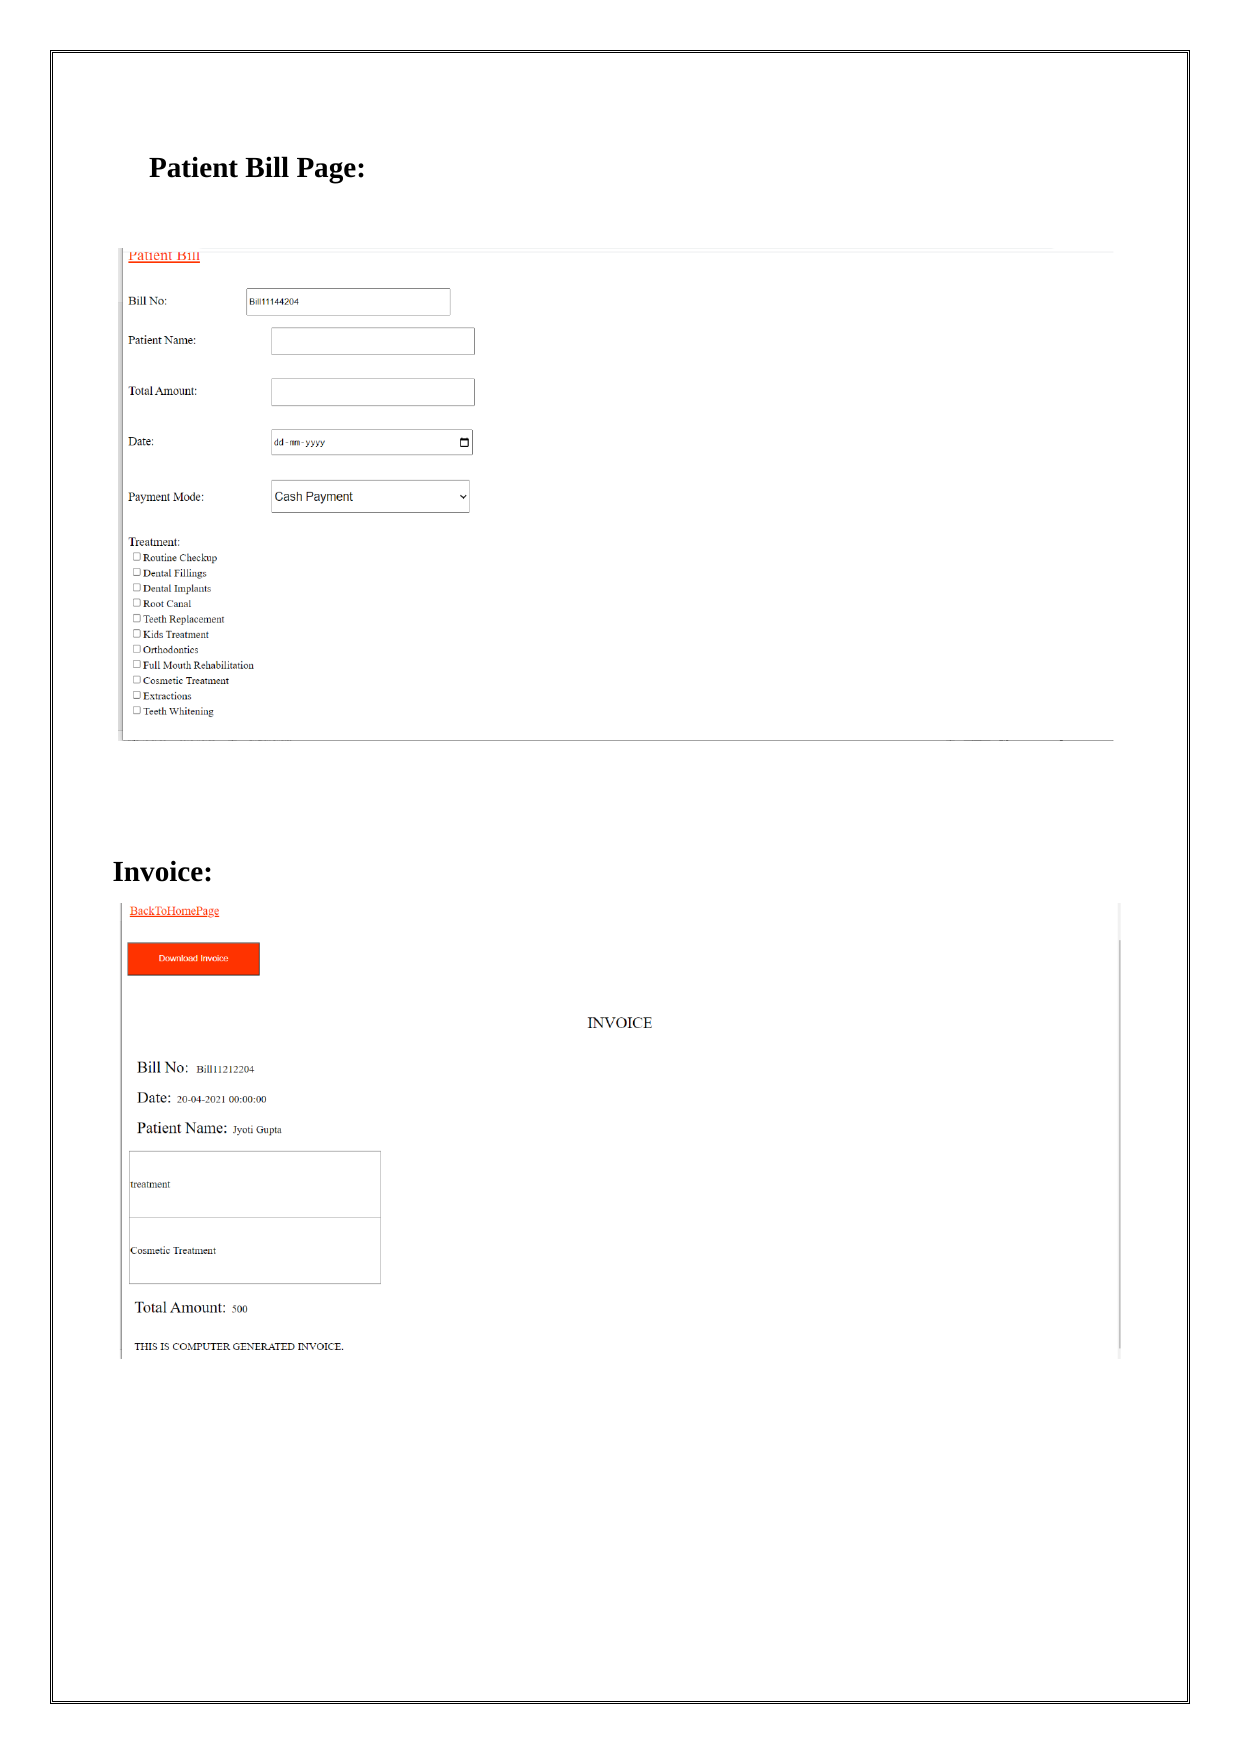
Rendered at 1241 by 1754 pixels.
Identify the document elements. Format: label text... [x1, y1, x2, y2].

picture [119, 903, 1121, 1359]
text Invoice: [112, 854, 1128, 888]
text Patient Bill Page: [112, 150, 1128, 183]
picture [118, 248, 1114, 741]
